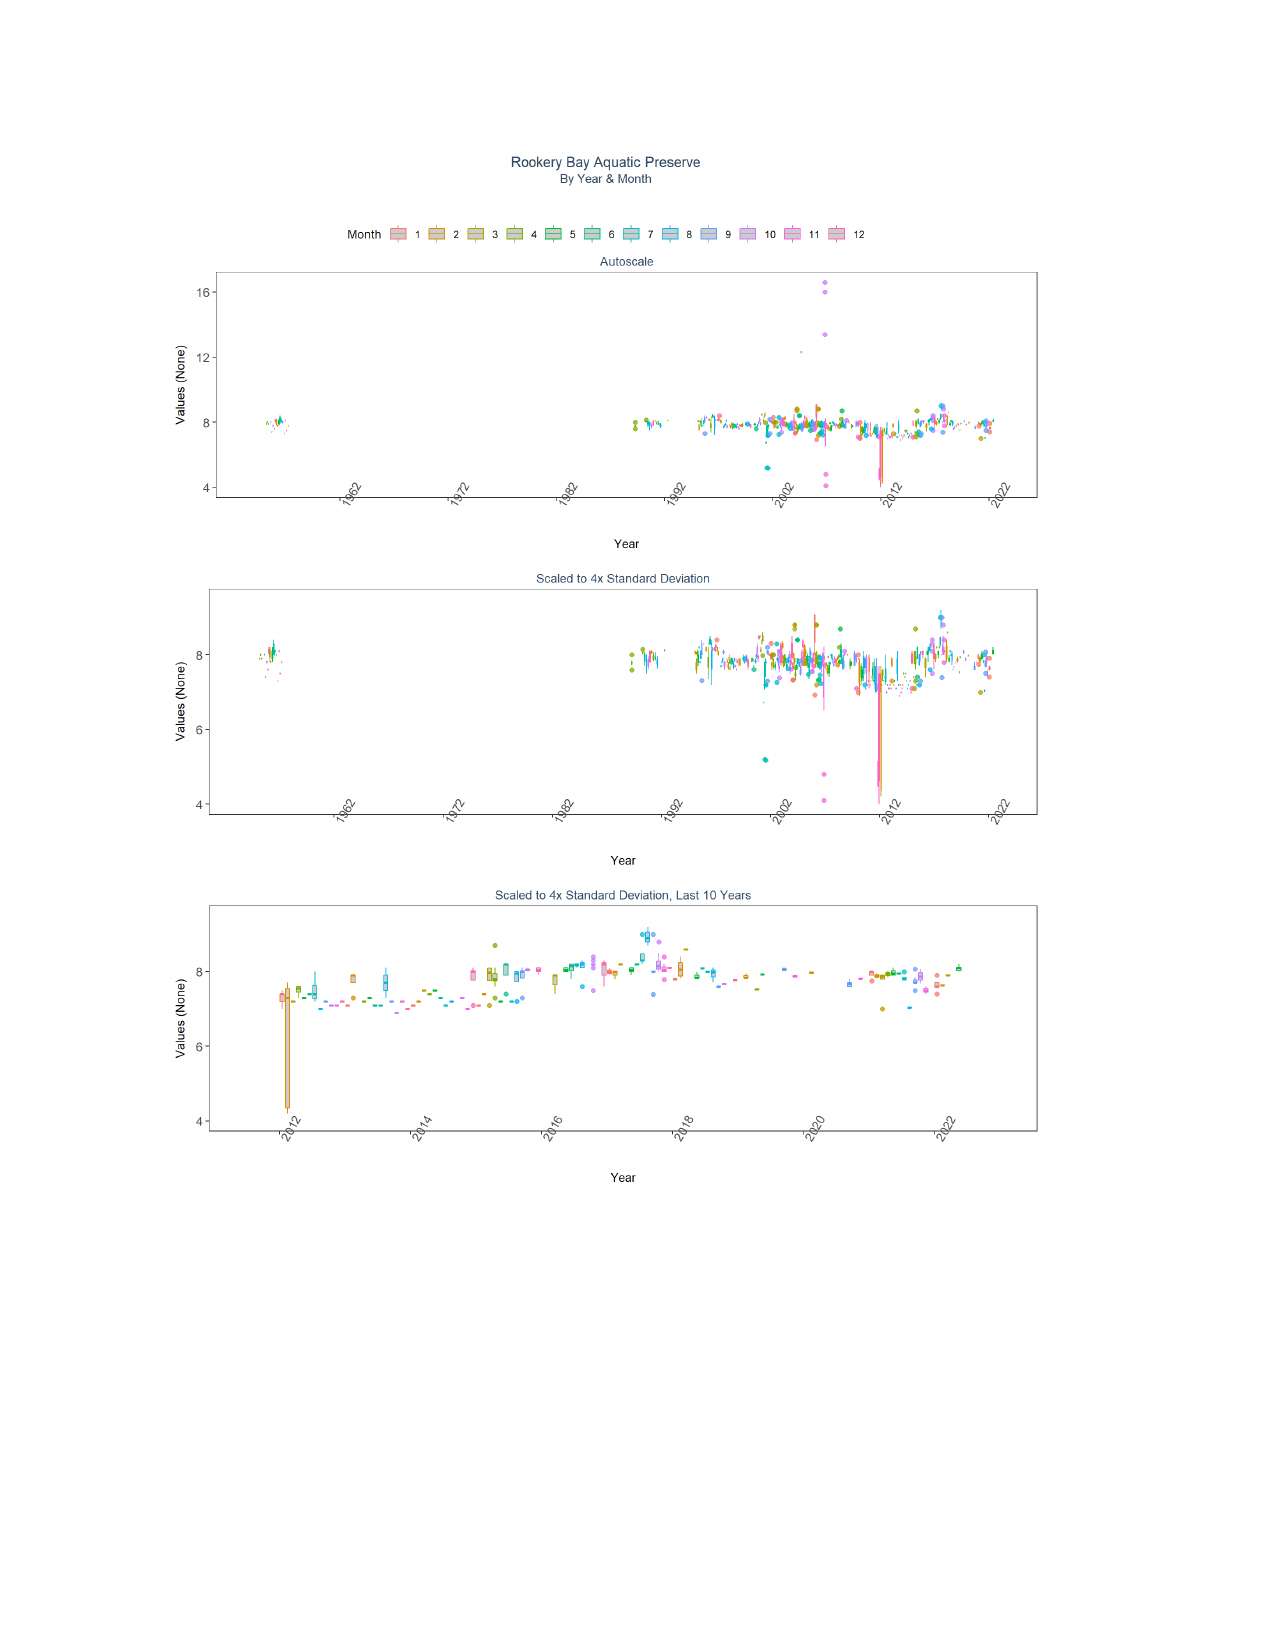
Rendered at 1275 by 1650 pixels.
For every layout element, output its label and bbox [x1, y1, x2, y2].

picture [168, 150, 1044, 1200]
